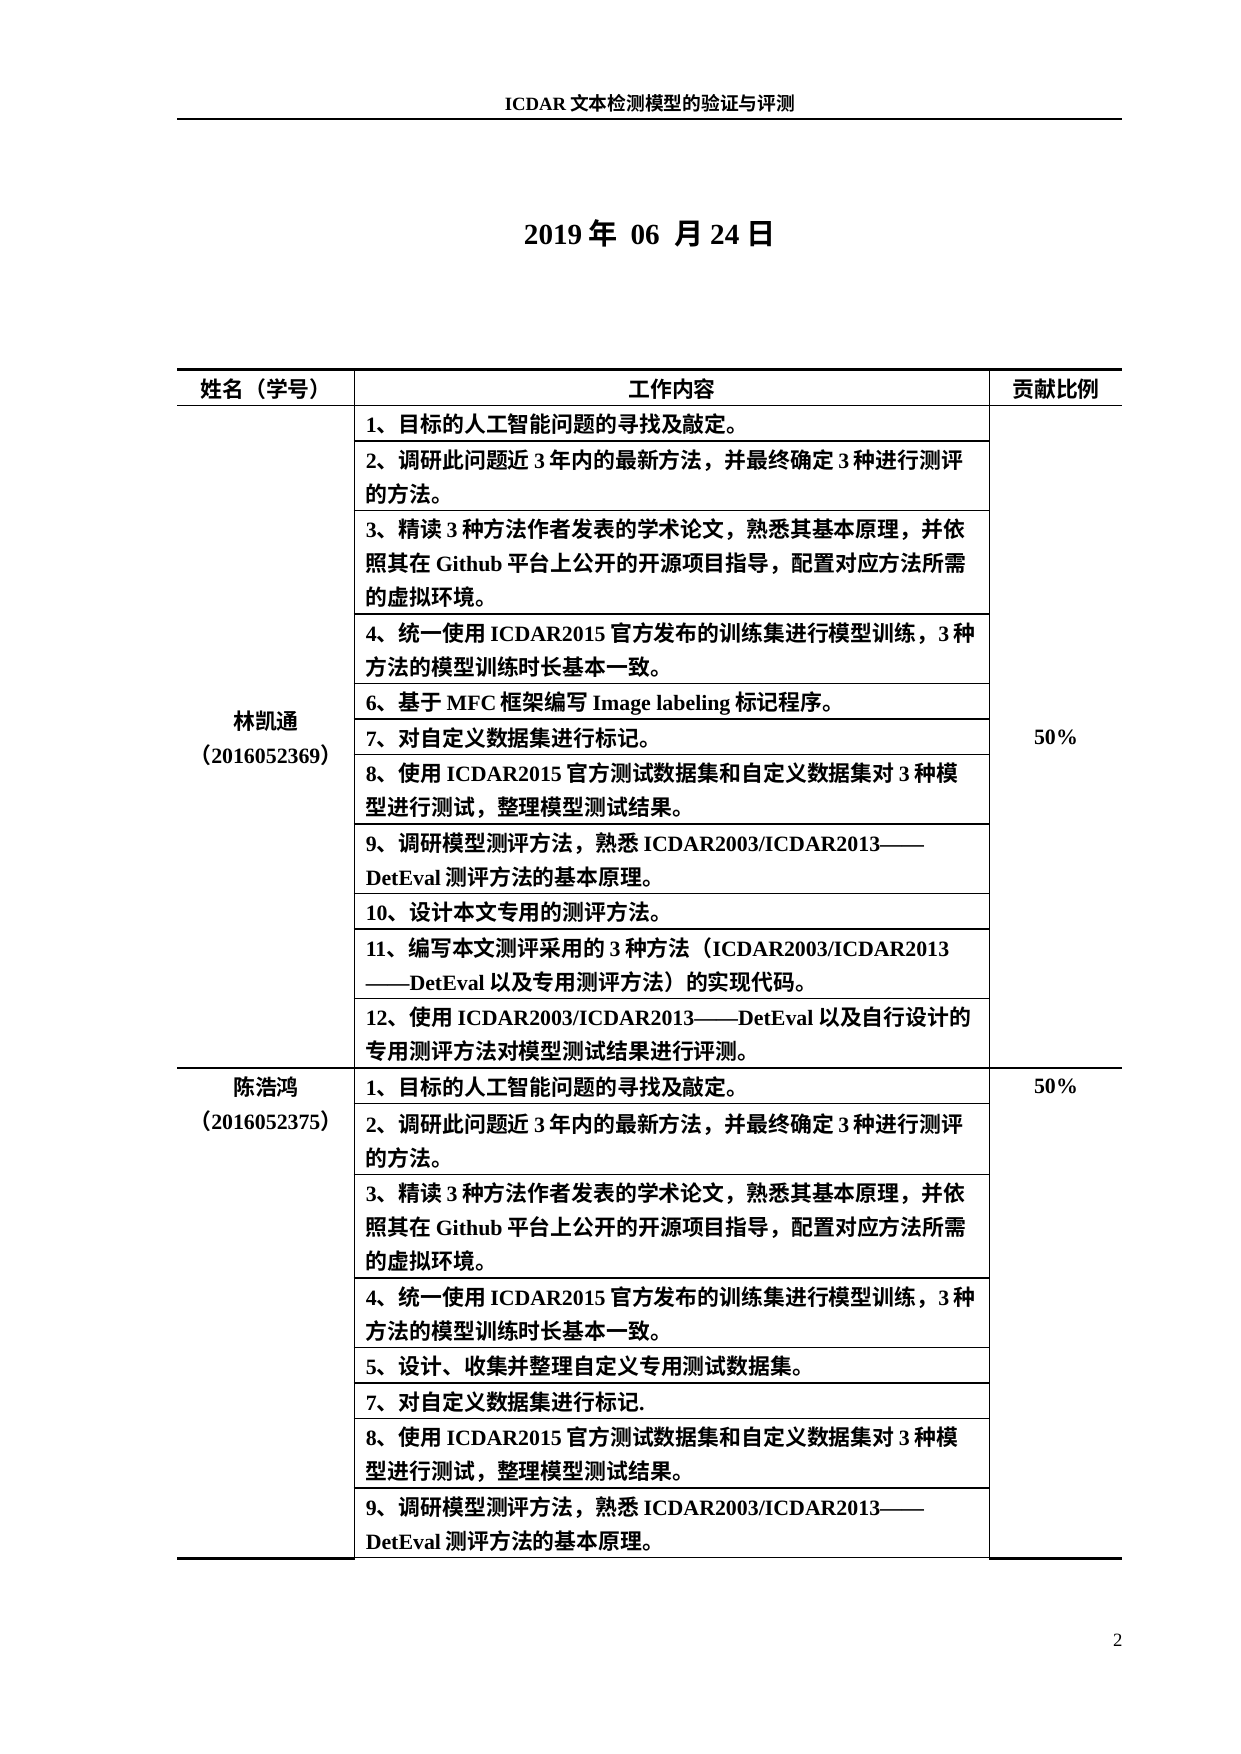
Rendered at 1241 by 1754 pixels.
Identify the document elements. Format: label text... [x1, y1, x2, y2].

table_cell 4、统一使用ICDAR2015官方发布的训练集进行模型训练，3种方法的模型训练时长基本一致。 [355, 615, 989, 683]
table_cell 2、调研此问题近3年内的最新方法，并最终确定3种进行测评的方法。 [355, 442, 989, 510]
table_header 贡献比例 [990, 371, 1122, 405]
table_cell 9、调研模型测评方法，熟悉ICDAR2003/ICDAR2013——DetEval测评方法的基本原理。 [355, 1489, 989, 1557]
table_cell 8、使用ICDAR2015官方测试数据集和自定义数据集对3种模型进行测试，整理模型测试结果。 [355, 1419, 989, 1487]
table_cell 7、对自定义数据集进行标记。 [355, 720, 989, 754]
table_cell 3、精读3种方法作者发表的学术论文，熟悉其基本原理，并依照其在Github平台上公开的开源项目指导，配置对应方法所需的虚拟环境。 [355, 511, 989, 613]
table_cell 5、设计、收集并整理自定义专用测试数据集。 [355, 1348, 989, 1382]
table_cell 12、使用ICDAR2003/ICDAR2013——DetEval以及自行设计的专用测评方法对模型测试结果进行评测。 [355, 999, 989, 1067]
table_cell 50% [990, 1069, 1122, 1557]
table_header 工作内容 [355, 371, 989, 405]
table_cell 1、目标的人工智能问题的寻找及敲定。 [355, 1069, 989, 1103]
table_cell 8、使用ICDAR2015官方测试数据集和自定义数据集对3种模型进行测试，整理模型测试结果。 [355, 755, 989, 823]
table_cell 2、调研此问题近3年内的最新方法，并最终确定3种进行测评的方法。 [355, 1104, 989, 1174]
table_cell 50% [990, 406, 1122, 1067]
table_header 姓名（学号） [177, 371, 354, 405]
table_cell 7、对自定义数据集进行标记. [355, 1384, 989, 1418]
table_cell 4、统一使用ICDAR2015官方发布的训练集进行模型训练，3种方法的模型训练时长基本一致。 [355, 1279, 989, 1347]
text 2019年 06 月 24 日 [177, 198, 1122, 266]
table_cell 11、编写本文测评采用的3种方法（ICDAR2003/ICDAR2013——DetEval以及专用测评方法）的实现代码。 [355, 930, 989, 998]
table_cell 1、目标的人工智能问题的寻找及敲定。 [355, 406, 989, 440]
table_cell 3、精读3种方法作者发表的学术论文，熟悉其基本原理，并依照其在Github平台上公开的开源项目指导，配置对应方法所需的虚拟环境。 [355, 1175, 989, 1277]
table_cell 陈浩鸿 （2016052375） [177, 1069, 354, 1557]
table_cell 6、基于MFC框架编写Image labeling标记程序。 [355, 684, 989, 718]
table_cell 9、调研模型测评方法，熟悉ICDAR2003/ICDAR2013——DetEval测评方法的基本原理。 [355, 825, 989, 893]
table_cell 林凯通 （2016052369） [177, 406, 354, 1067]
table_cell 10、设计本文专用的测评方法。 [355, 894, 989, 928]
